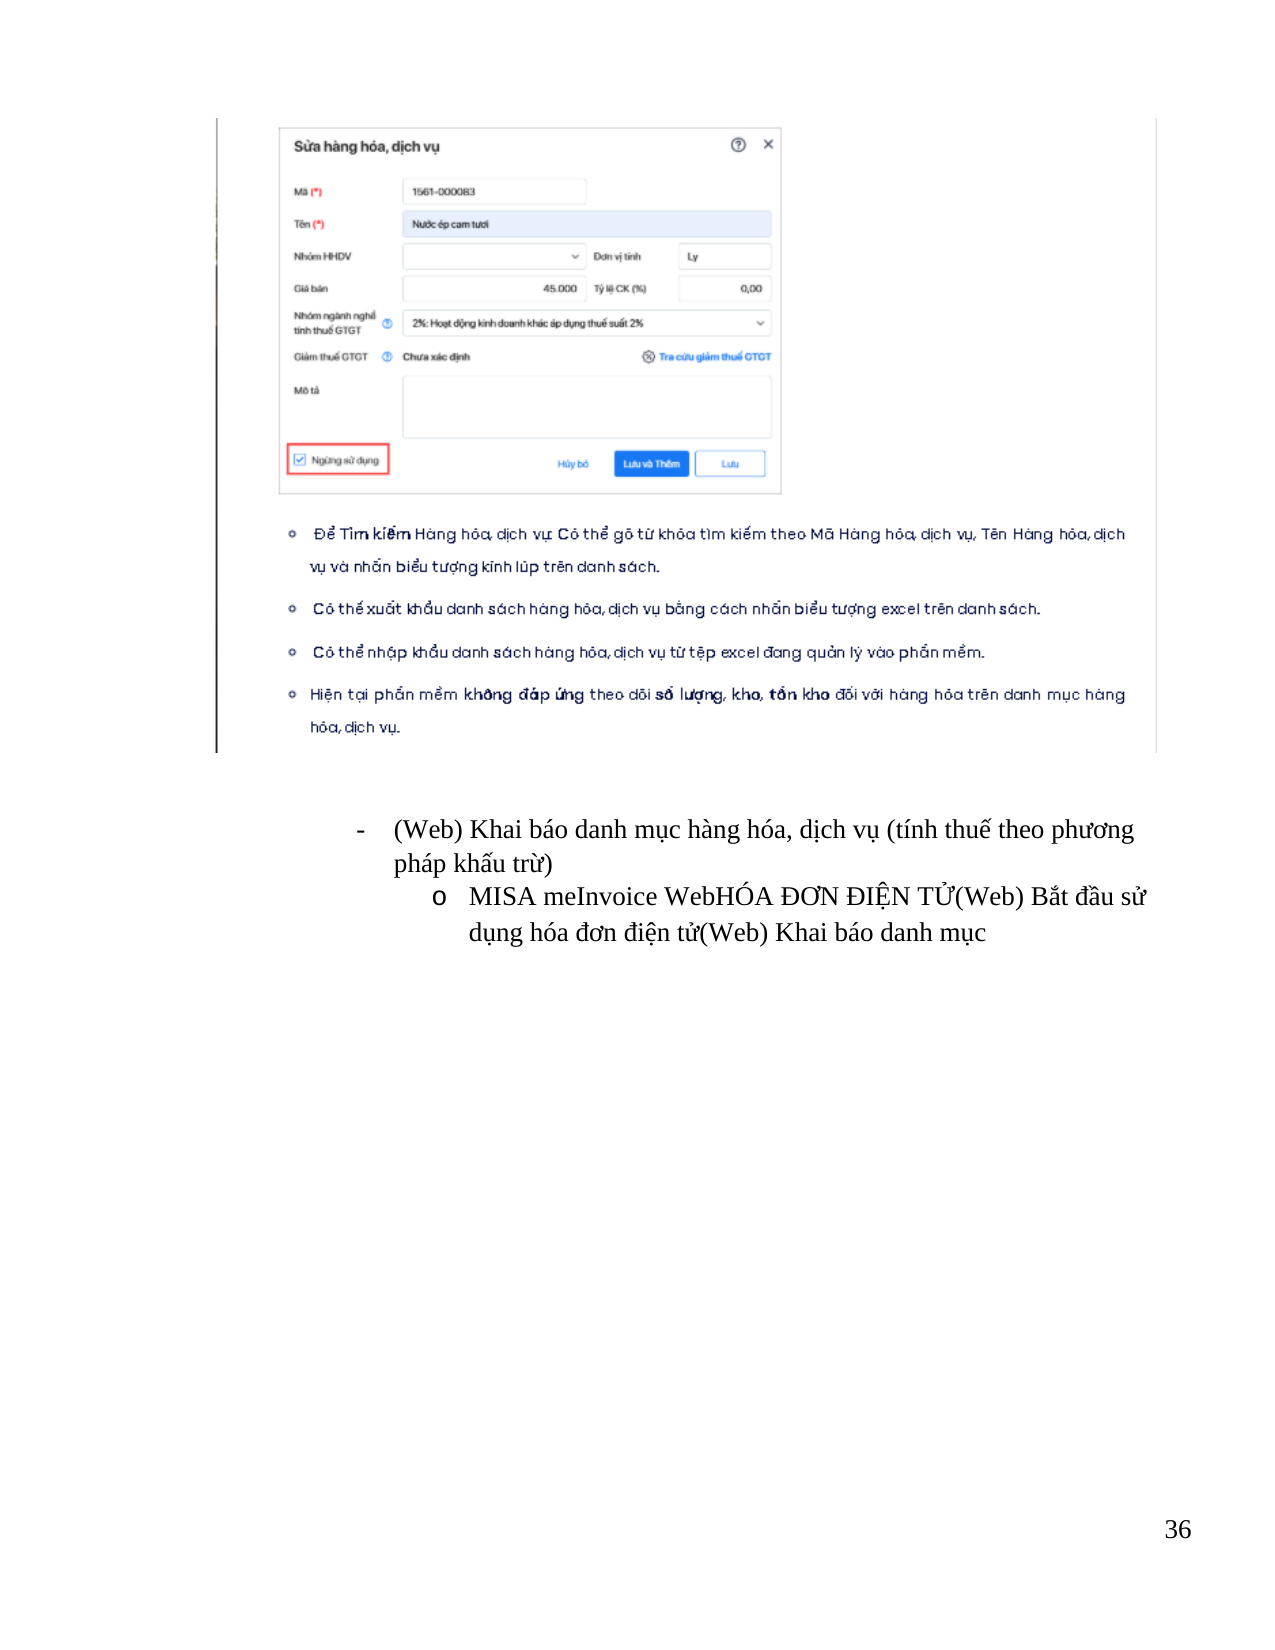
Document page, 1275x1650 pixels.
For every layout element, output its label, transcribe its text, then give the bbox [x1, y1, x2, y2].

list (Web) Khai báo danh mục hàng hóa, dịch vụ (tính thuế theo phương pháp khấu trừ) [356, 813, 1157, 878]
list MISA meInvoice WebHÓA ĐƠN ĐIỆN TỬ(Web) Bắt đầu sử dụng hóa đơn điện tử(Web) Khai báo danh mục [431, 880, 1157, 947]
picture [215, 118, 1157, 753]
